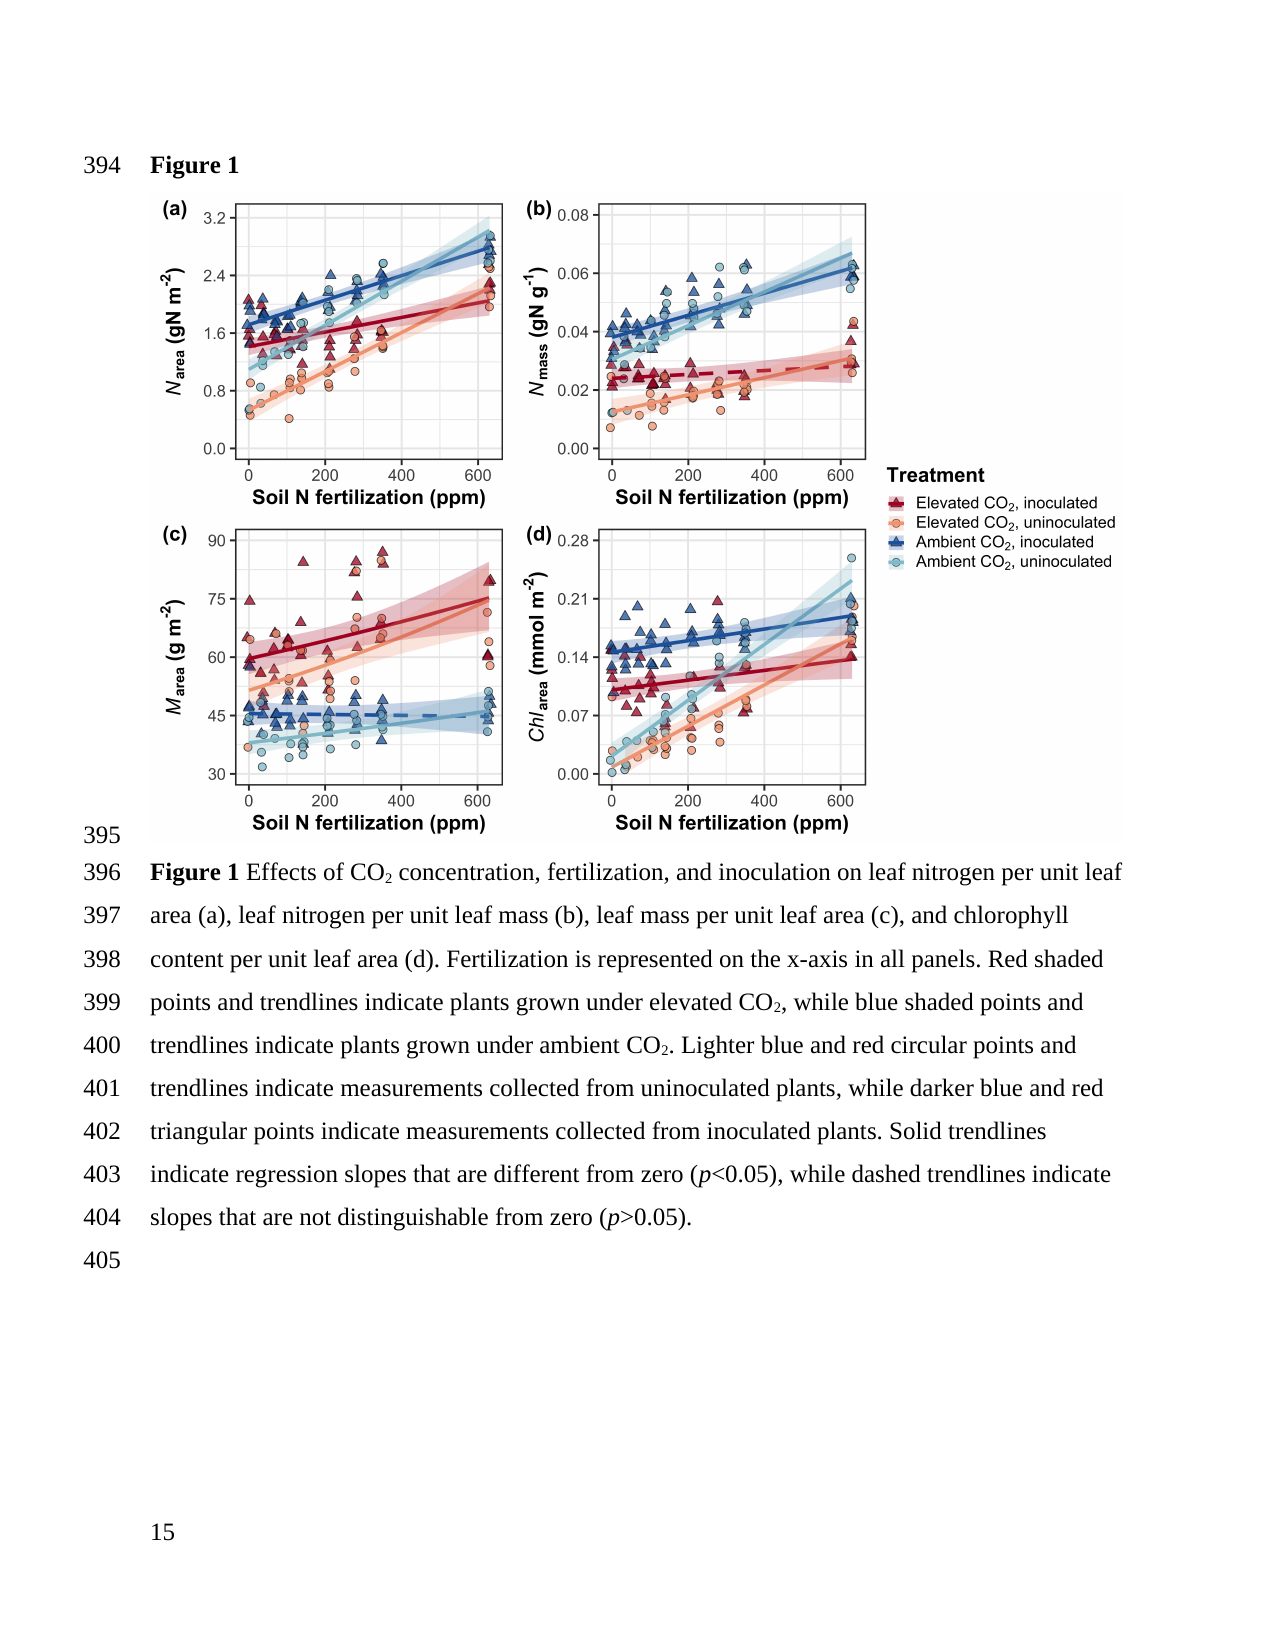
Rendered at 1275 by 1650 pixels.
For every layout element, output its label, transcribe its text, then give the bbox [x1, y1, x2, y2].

picture [150, 193, 1125, 844]
text Figure 1 [150, 150, 1125, 179]
text Figure 1 Effects of CO2 concentration, fertilization, and inoculation on leaf nitrogen per unit leaf area (a), leaf nitrogen per unit leaf mass (b), leaf mass per unit leaf area (c), and chlorophyll content per unit leaf area (d). Fertilization is represented on the x-axis in all panels. Red shaded points and trendlines indicate plants grown under elevated CO2, while blue shaded points and trendlines indicate plants grown under ambient CO2. Lighter blue and red circular points and trendlines indicate measurements collected from uninoculated plants, while darker blue and red triangular points indicate measurements collected from inoculated plants. Solid trendlines indicate regression slopes that are different from zero (p<0.05), while dashed trendlines indicate slopes that are not distinguishable from zero (p>0.05). [150, 857, 1125, 1231]
